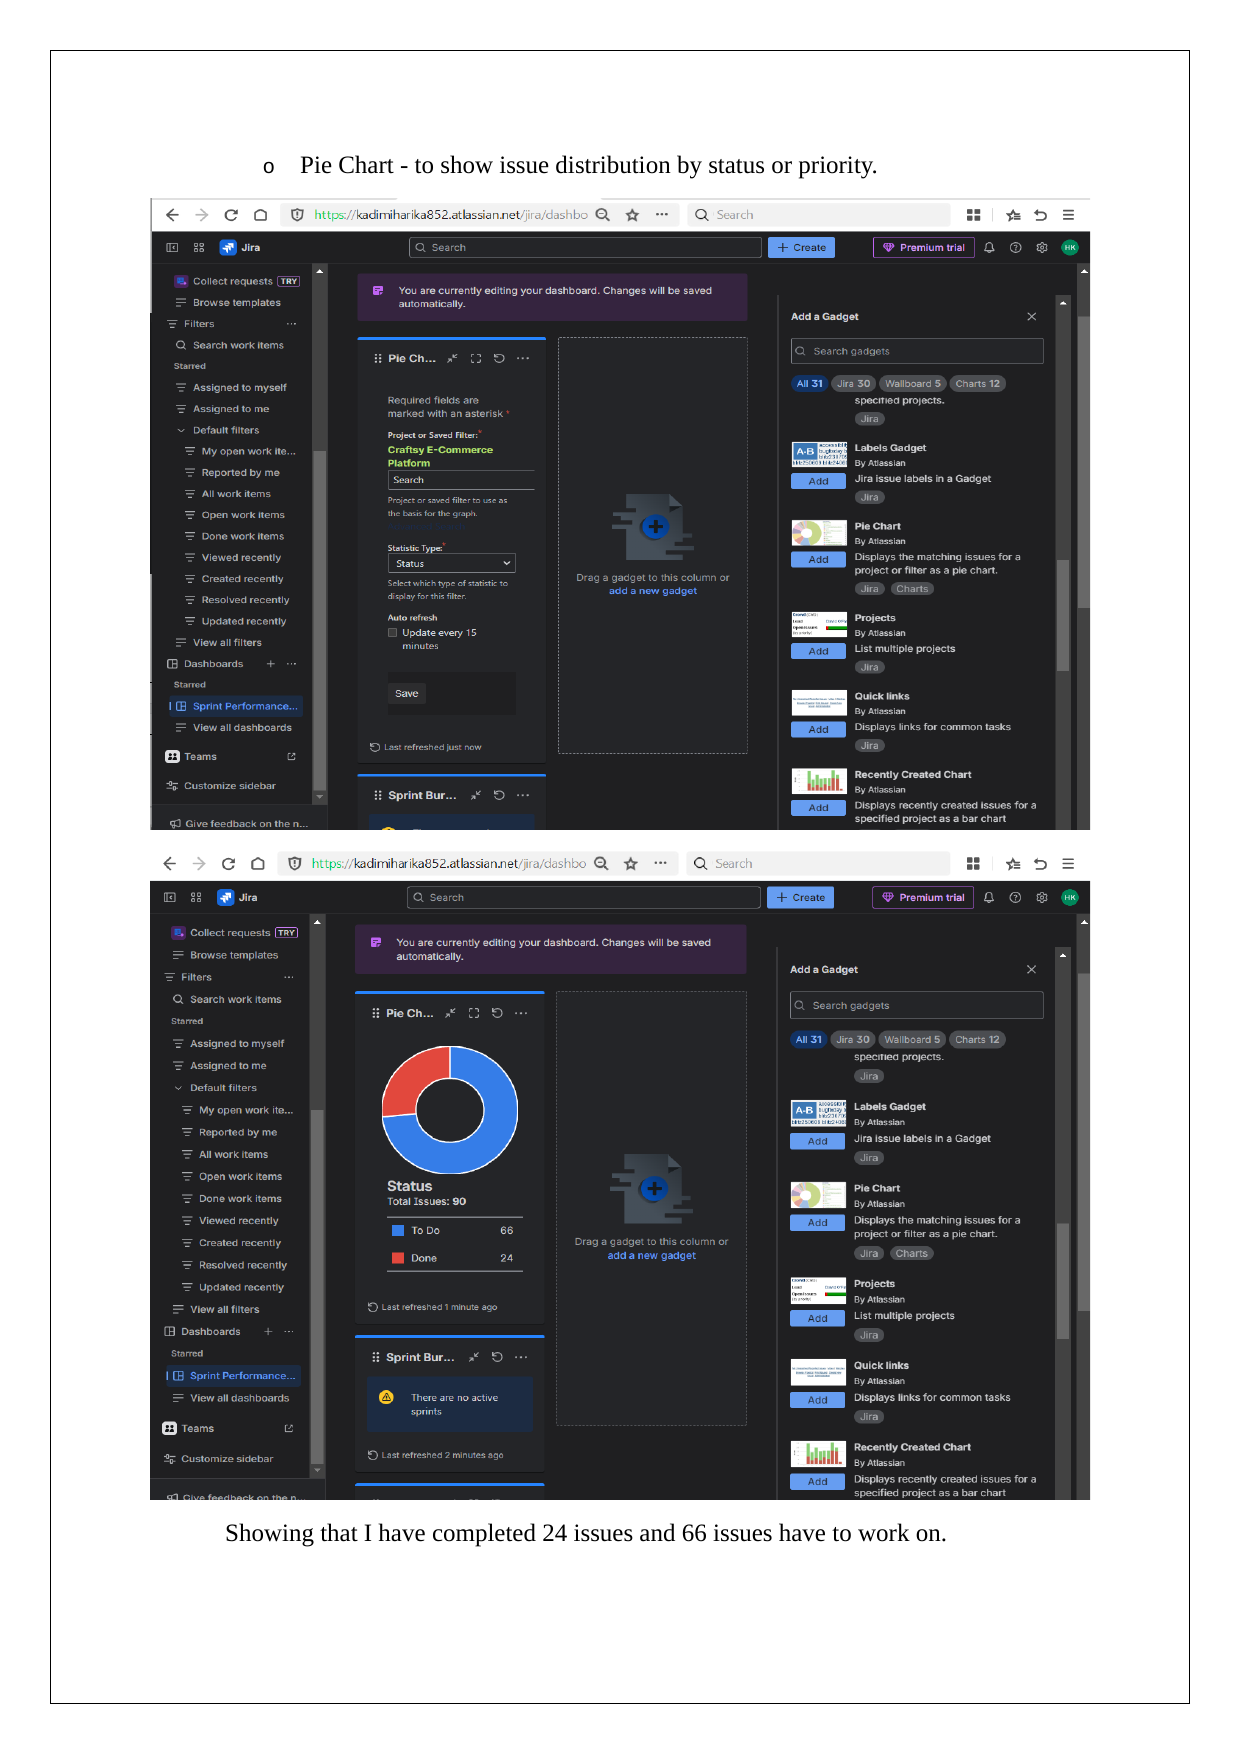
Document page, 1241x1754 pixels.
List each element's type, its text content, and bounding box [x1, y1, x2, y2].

text Showing that I have completed 24 issues and 66 issues have to work on. [225, 1518, 1090, 1547]
picture [150, 198, 1091, 830]
list Pie Chart - to show issue distribution by status or priority. [262, 150, 1090, 179]
picture [150, 848, 1091, 1500]
